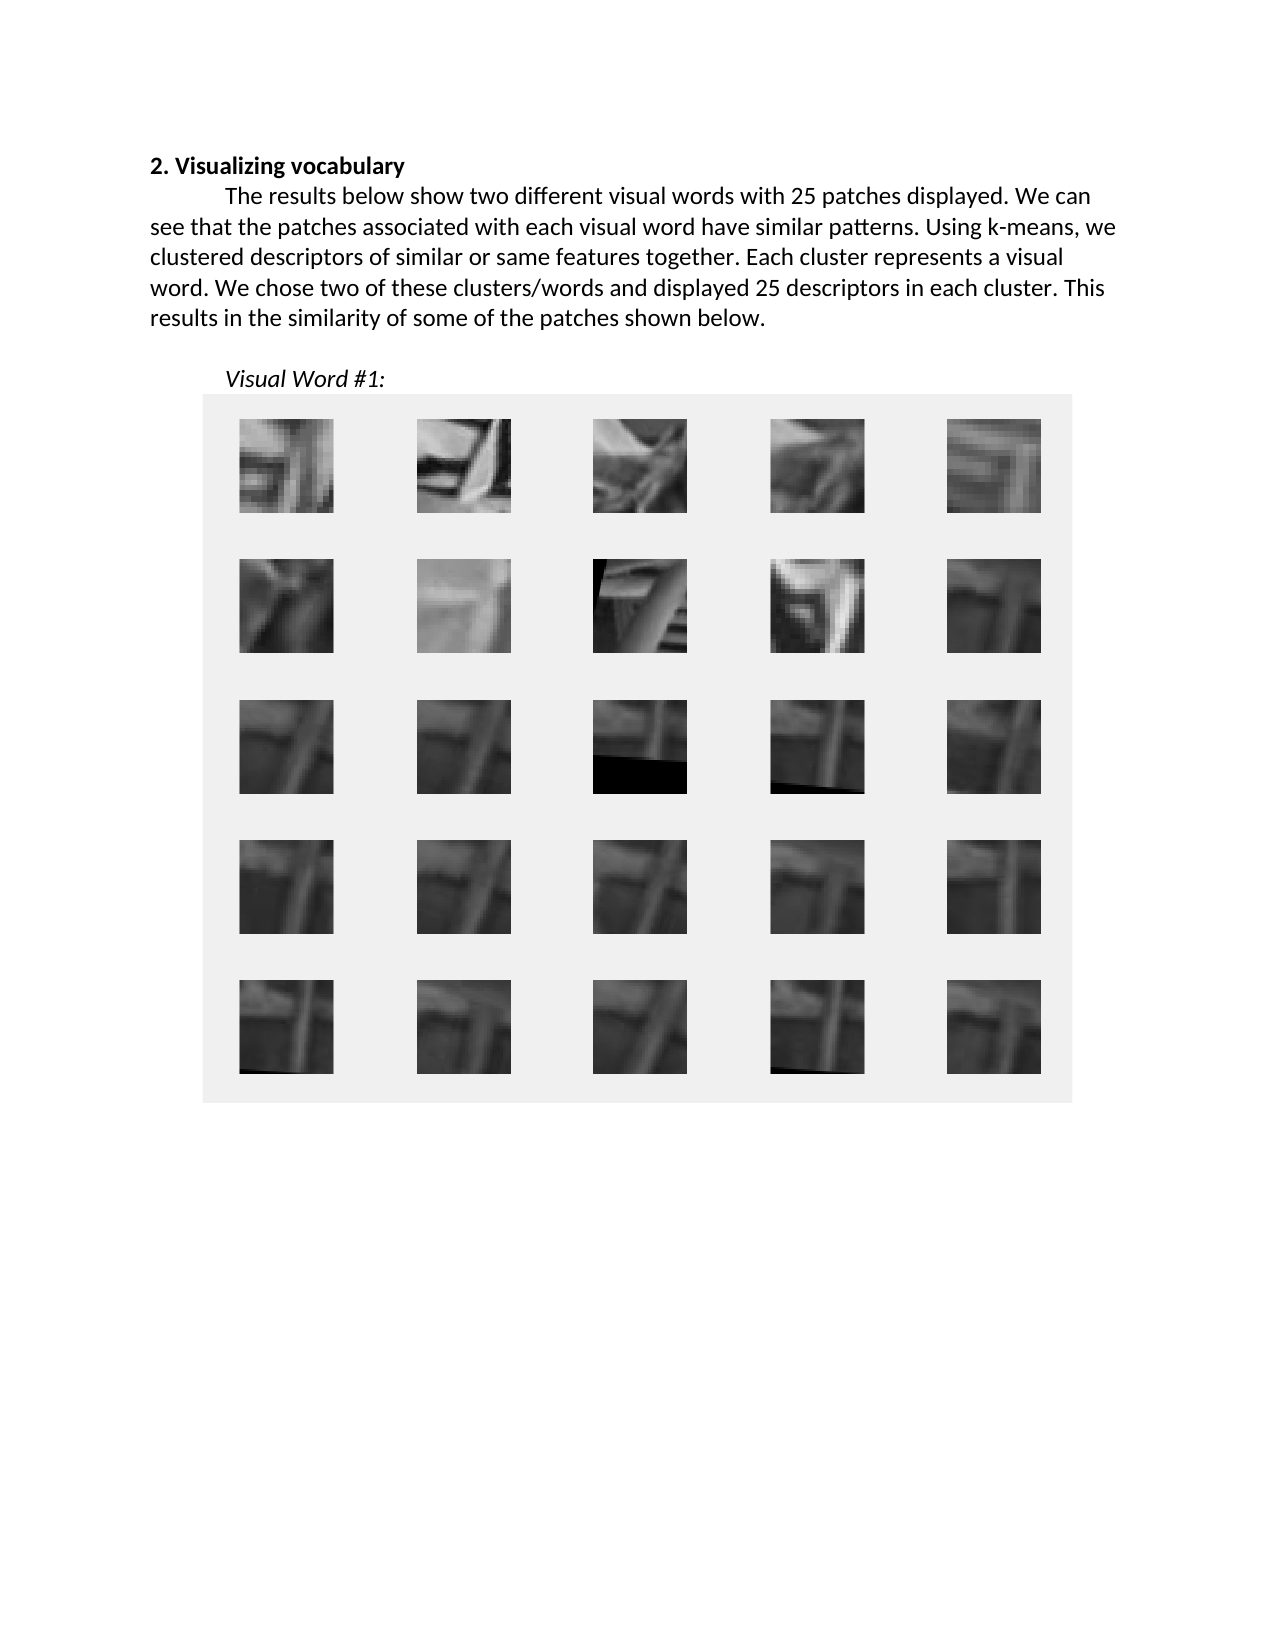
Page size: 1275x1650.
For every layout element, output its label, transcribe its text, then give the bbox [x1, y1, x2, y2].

text 2. Visualizing vocabulary [150, 150, 1125, 181]
text Visual Word #1: [150, 364, 1125, 394]
picture [202, 394, 1073, 1103]
text The results below show two different visual words with 25 patches displayed. We can see that the patches associated with each visual word have similar patterns. Using k-means, we clustered descriptors of similar or same features together. Each cluster represents a visual word. We chose two of these clusters/words and displayed 25 descriptors in each cluster. This results in the similarity of some of the patches shown below. [150, 181, 1125, 333]
